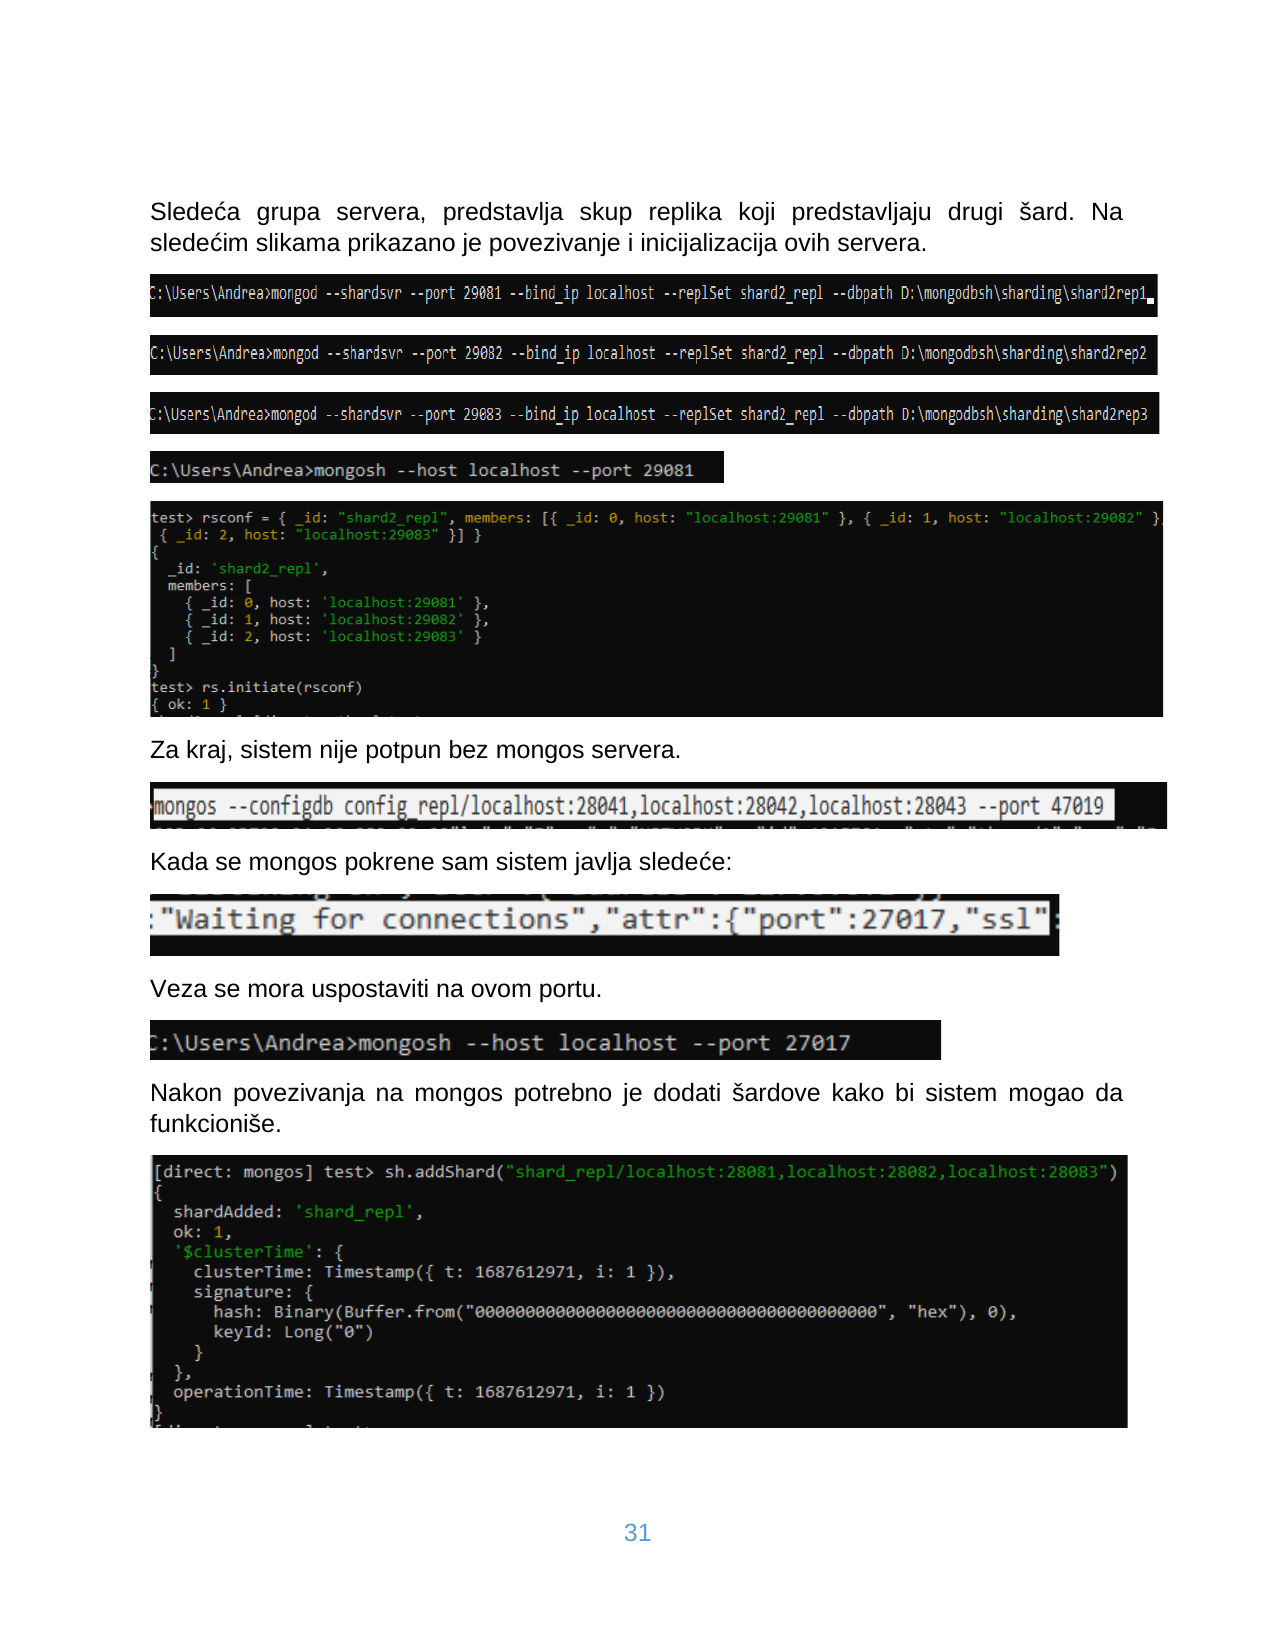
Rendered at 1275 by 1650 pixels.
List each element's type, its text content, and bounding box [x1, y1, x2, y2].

picture [150, 274, 1158, 317]
picture [150, 894, 1060, 956]
text Za kraj, sistem nije potpun bez mongos servera. [150, 735, 1125, 764]
picture [150, 1155, 1128, 1428]
picture [150, 501, 1164, 717]
text Nakon povezivanja na mongos potrebno je dodati šardove kako bi sistem mogao da funkcioniše. [150, 1078, 1125, 1137]
text Sledeća grupa servera, predstavlja skup replika koji predstavljaju drugi šard. Na sledećim slikama prikazano je povezivanje i inicijalizacija ovih servera. [150, 197, 1125, 256]
picture [150, 392, 1160, 434]
text Veza se mora uspostaviti na ovom portu. [150, 974, 1125, 1002]
picture [150, 451, 724, 483]
text Kada se mongos pokrene sam sistem javlja sledeće: [150, 847, 1125, 876]
picture [150, 335, 1158, 375]
picture [150, 782, 1168, 829]
picture [150, 1020, 942, 1060]
